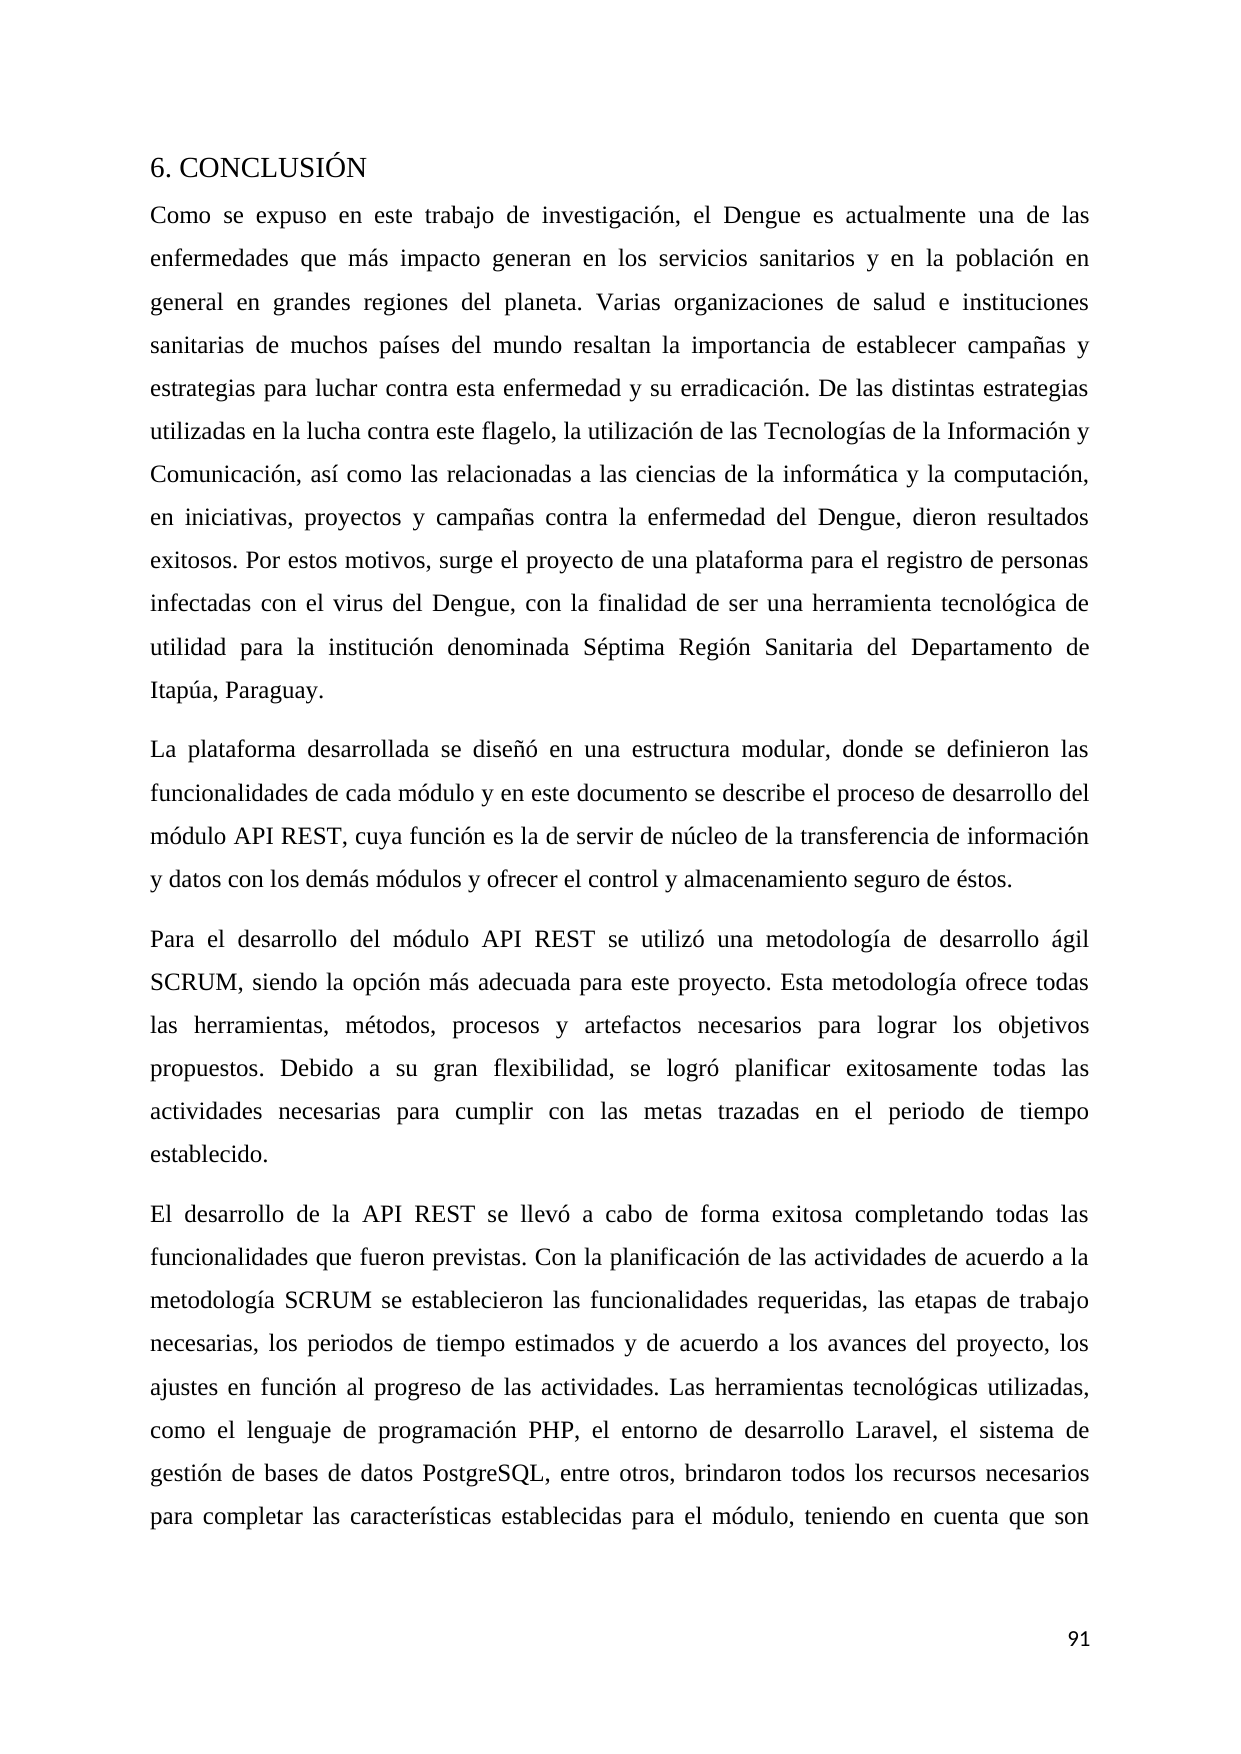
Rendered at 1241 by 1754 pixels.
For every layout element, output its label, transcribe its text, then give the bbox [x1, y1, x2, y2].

text Como se expuso en este trabajo de investigación, el Dengue es actualmente una de las enfermedades que más impacto generan en los servicios sanitarios y en la población en general en grandes regiones del planeta. Varias organizaciones de salud e instituciones sanitarias de muchos países del mundo resaltan la importancia de establecer campañas y estrategias para luchar contra esta enfermedad y su erradicación. De las distintas estrategias utilizadas en la lucha contra este flagelo, la utilización de las Tecnologías de la Información y Comunicación, así como las relacionadas a las ciencias de la informática y la computación, en iniciativas, proyectos y campañas contra la enfermedad del Dengue, dieron resultados exitosos. Por estos motivos, surge el proyecto de una plataforma para el registro de personas infectadas con el virus del Dengue, con la finalidad de ser una herramienta tecnológica de utilidad para la institución denominada Séptima Región Sanitaria del Departamento de Itapúa, Paraguay. [150, 200, 1090, 703]
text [150, 1199, 1090, 1530]
text La plataforma desarrollada se diseñó en una estructura modular, donde se definieron las funcionalidades de cada módulo y en este documento se describe el proceso de desarrollo del módulo API REST, cuya función es la de servir de núcleo de la transferencia de información y datos con los demás módulos y ofrecer el control y almacenamiento seguro de éstos. [150, 734, 1090, 893]
text Para el desarrollo del módulo API REST se utilizó una metodología de desarrollo ágil SCRUM, siendo la opción más adecuada para este proyecto. Esta metodología ofrece todas las herramientas, métodos, procesos y artefactos necesarios para lograr los objetivos propuestos. Debido a su gran flexibilidad, se logró planificar exitosamente todas las actividades necesarias para cumplir con las metas trazadas en el periodo de tiempo establecido. [150, 924, 1090, 1168]
subtitle 6. CONCLUSIÓN [150, 150, 1090, 183]
